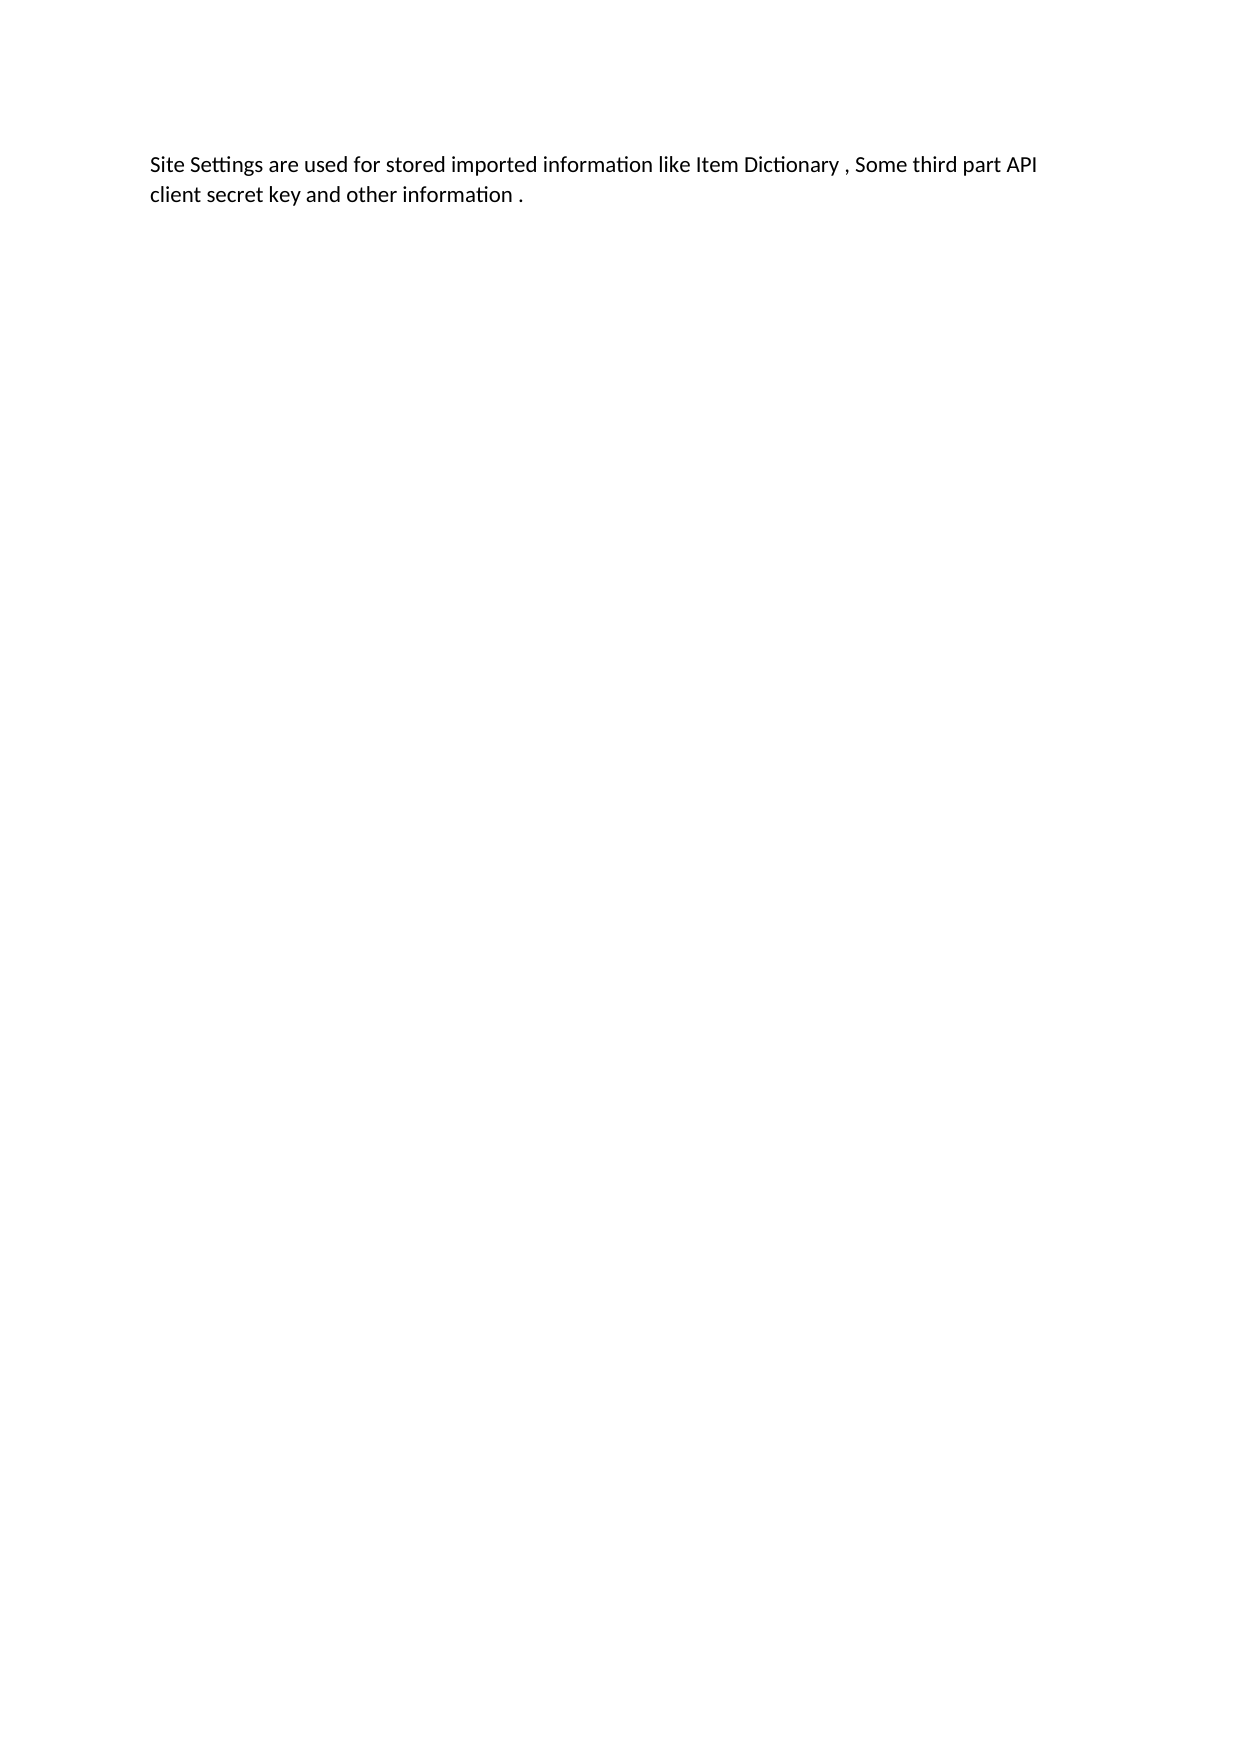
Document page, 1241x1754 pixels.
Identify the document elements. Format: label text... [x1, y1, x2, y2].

text Site Settings are used for stored imported information like Item Dictionary , Some third part API client secret key and other information . [150, 150, 1090, 208]
